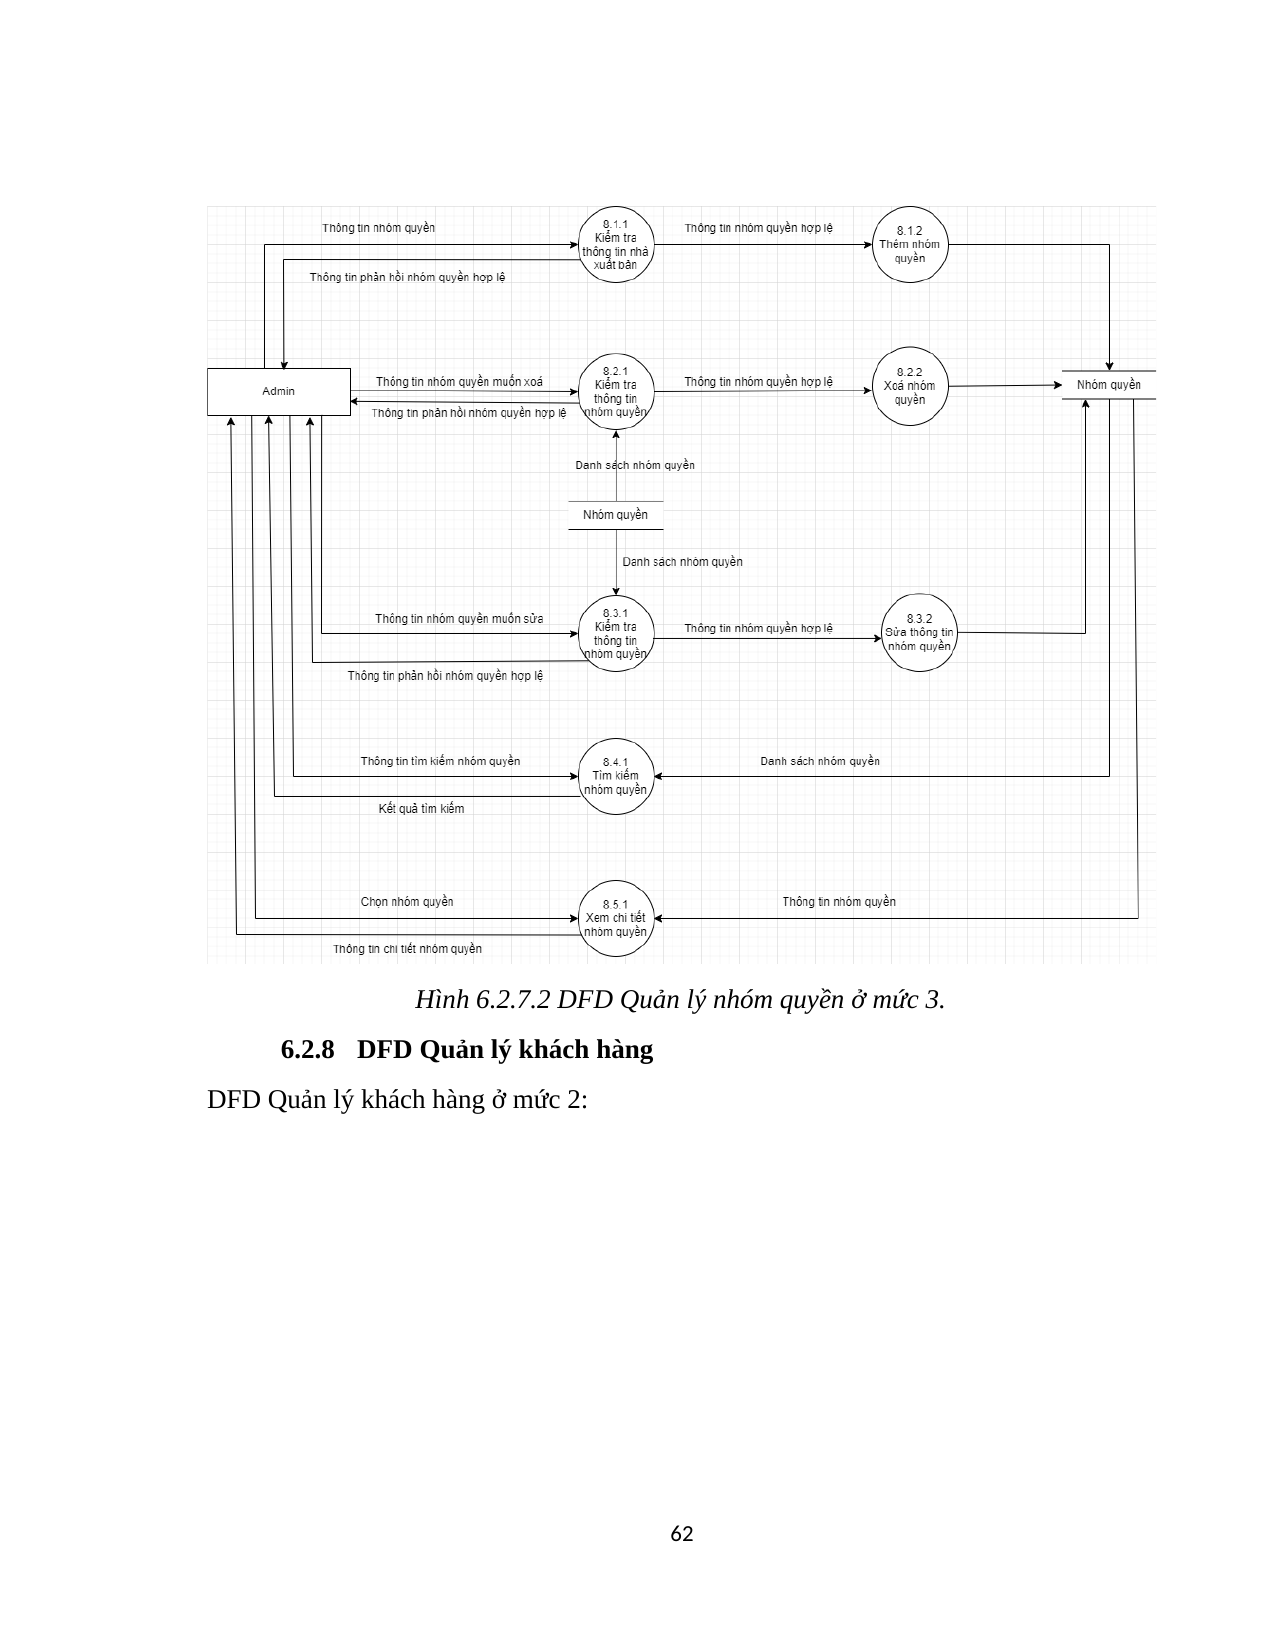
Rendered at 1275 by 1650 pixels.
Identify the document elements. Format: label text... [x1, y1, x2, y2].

picture [207, 206, 1157, 964]
list DFD Quản lý khách hàng [281, 1033, 1157, 1064]
text Hình 6.2.7.2 DFD Quản lý nhóm quyền ở mức 3. [207, 983, 1157, 1014]
text DFD Quản lý khách hàng ở mức 2: [207, 1083, 1157, 1114]
